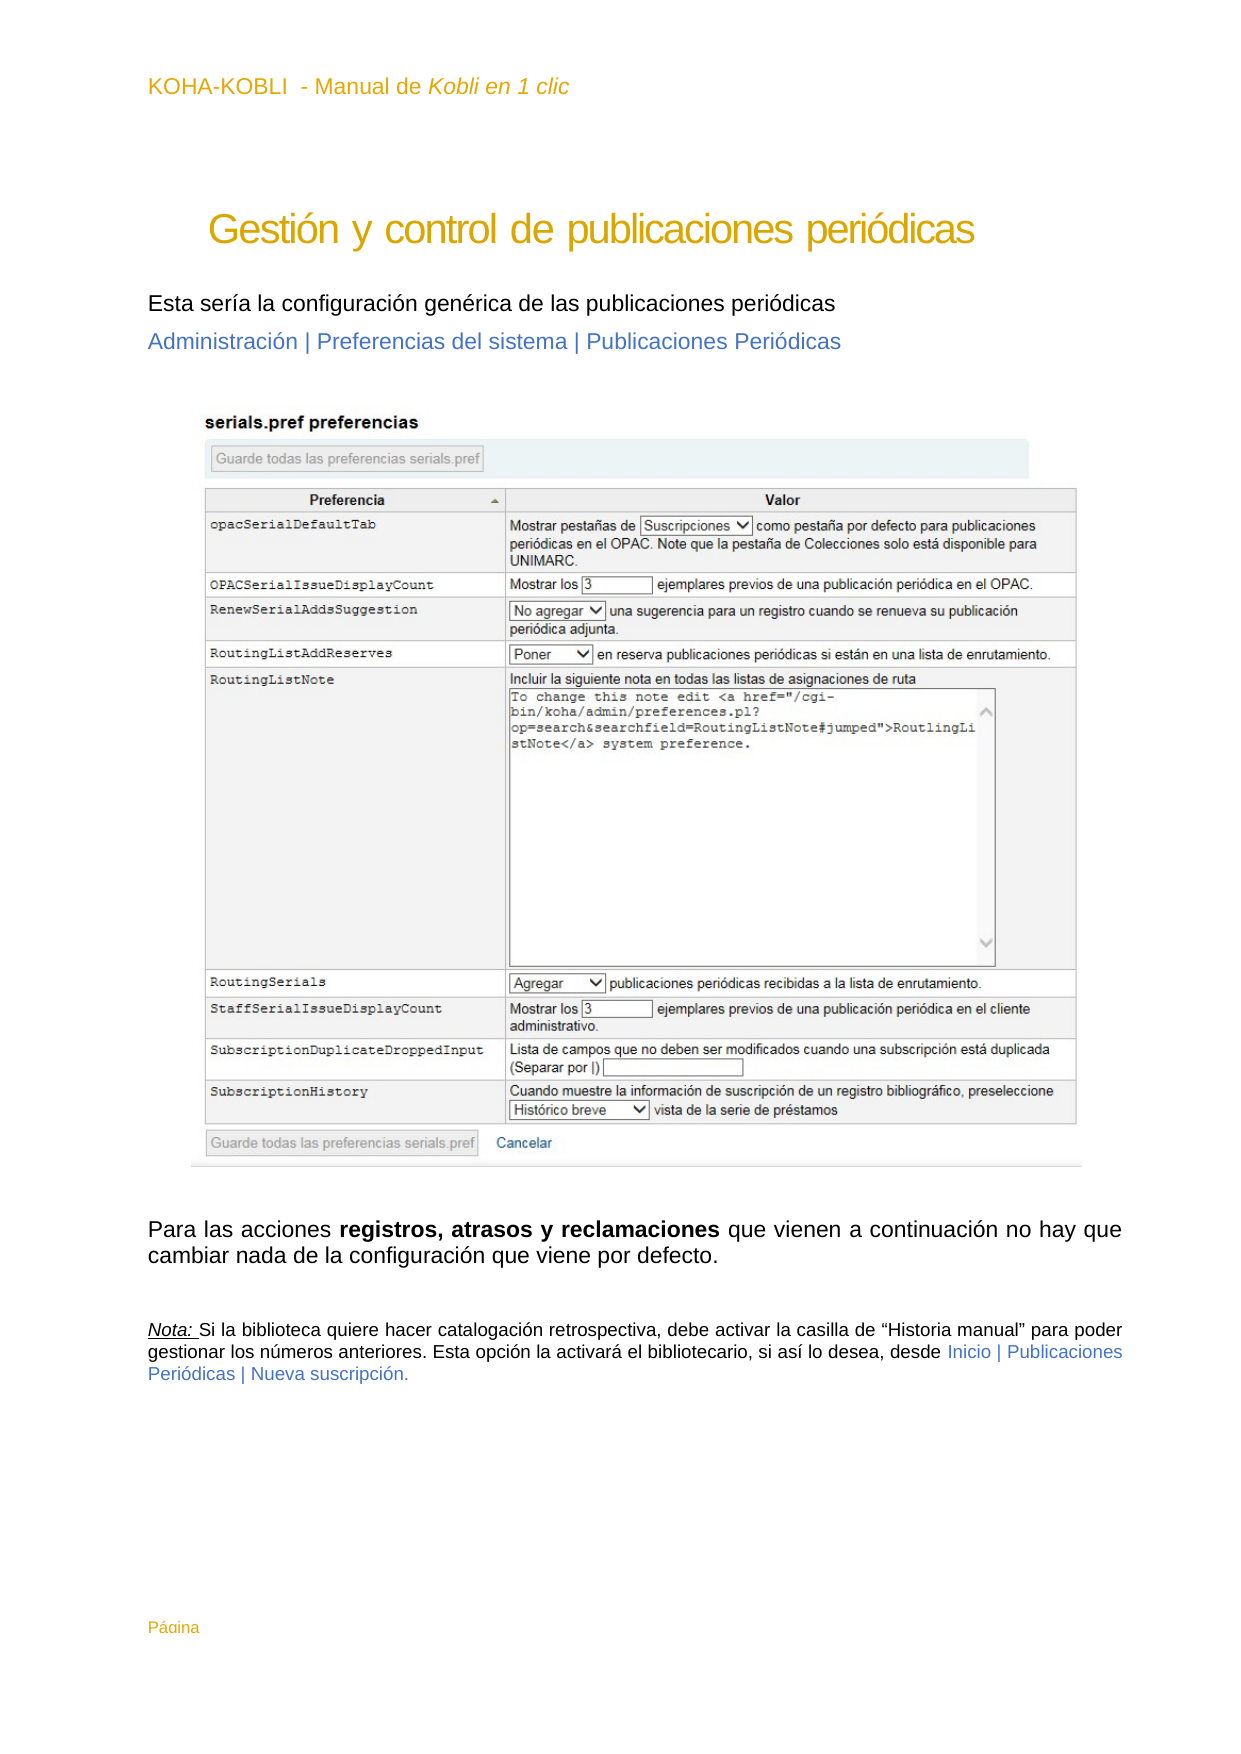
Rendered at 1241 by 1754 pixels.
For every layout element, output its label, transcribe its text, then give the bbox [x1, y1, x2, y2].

picture [191, 406, 1082, 1168]
text Esta sería la configuración genérica de las publicaciones periódicas Administración | Preferencias del sistema | Publicaciones Periódicas [148, 289, 983, 354]
subtitle Gestión y control de publicaciones periódicas [208, 205, 1132, 253]
text Para las acciones registros, atrasos y reclamaciones que vienen a continuación no hay que cambiar nada de la configuración que viene por defecto. [148, 1216, 1122, 1268]
text Nota: Si la biblioteca quiere hacer catalogación retrospectiva, debe activar la casilla de “Historia manual” para poder gestionar los números anteriores. Esta opción la activará el bibliotecario, si así lo desea, desde Inicio | Publicaciones Periódicas | Nueva suscripción. [148, 1319, 1123, 1384]
